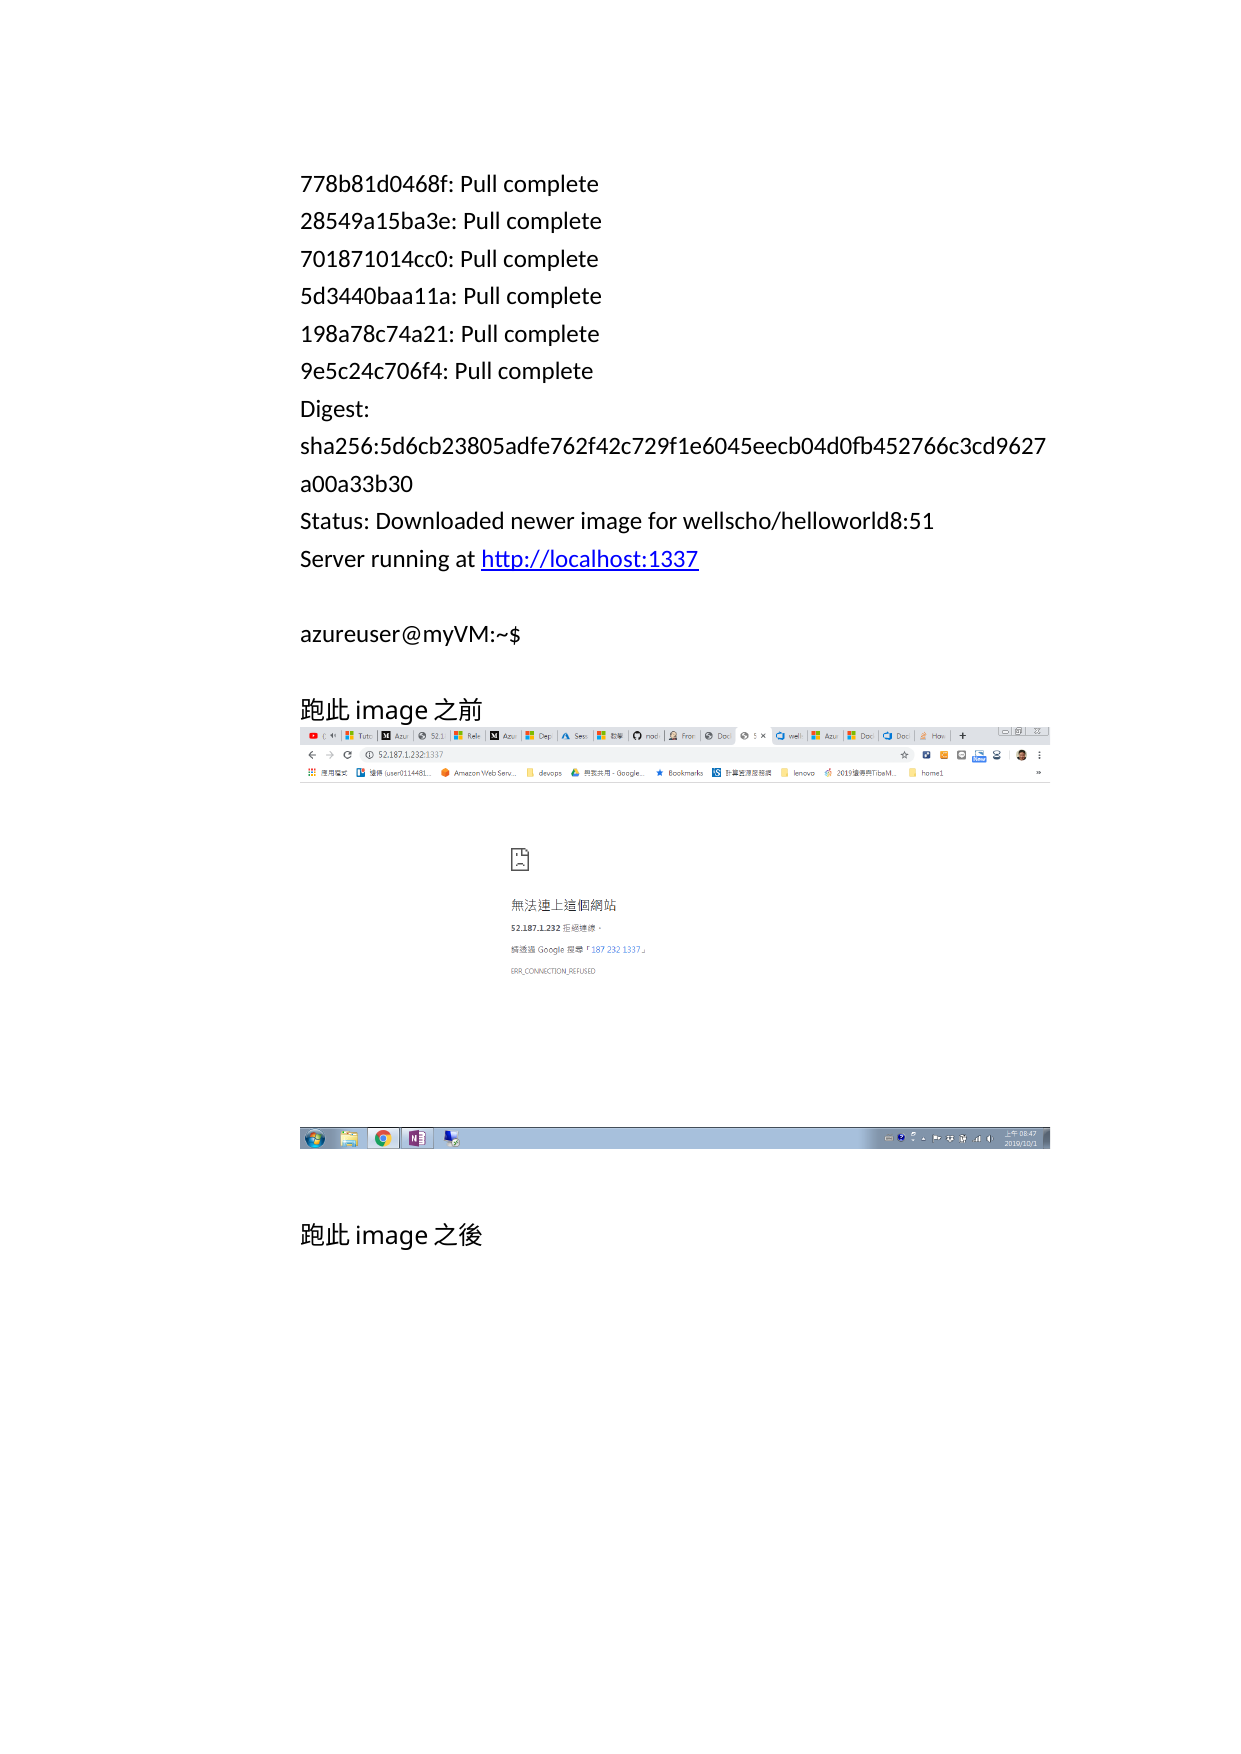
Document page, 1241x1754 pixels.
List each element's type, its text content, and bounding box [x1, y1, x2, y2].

text 跑此image之後 [300, 1214, 1053, 1252]
text 跑此image之前 [300, 689, 1053, 727]
text Digest: sha256:5d6cb23805adfe762f42c729f1e6045eecb04d0fb452766c3cd9627a00a33b30 [300, 389, 1053, 502]
text azureuser@myVM:~$ [300, 614, 1053, 652]
text 198a78c74a21: Pull complete [300, 314, 1053, 352]
text 778b81d0468f: Pull complete [300, 164, 1053, 202]
text 701871014cc0: Pull complete [300, 239, 1053, 277]
text 28549a15ba3e: Pull complete [300, 202, 1053, 239]
text Status: Downloaded newer image for wellscho/helloworld8:51 [300, 502, 1053, 539]
picture [300, 727, 1050, 1149]
text 9e5c24c706f4: Pull complete [300, 352, 1053, 389]
text 5d3440baa11a: Pull complete [300, 277, 1053, 314]
text Server running at http://localhost:1337 [300, 539, 1053, 577]
